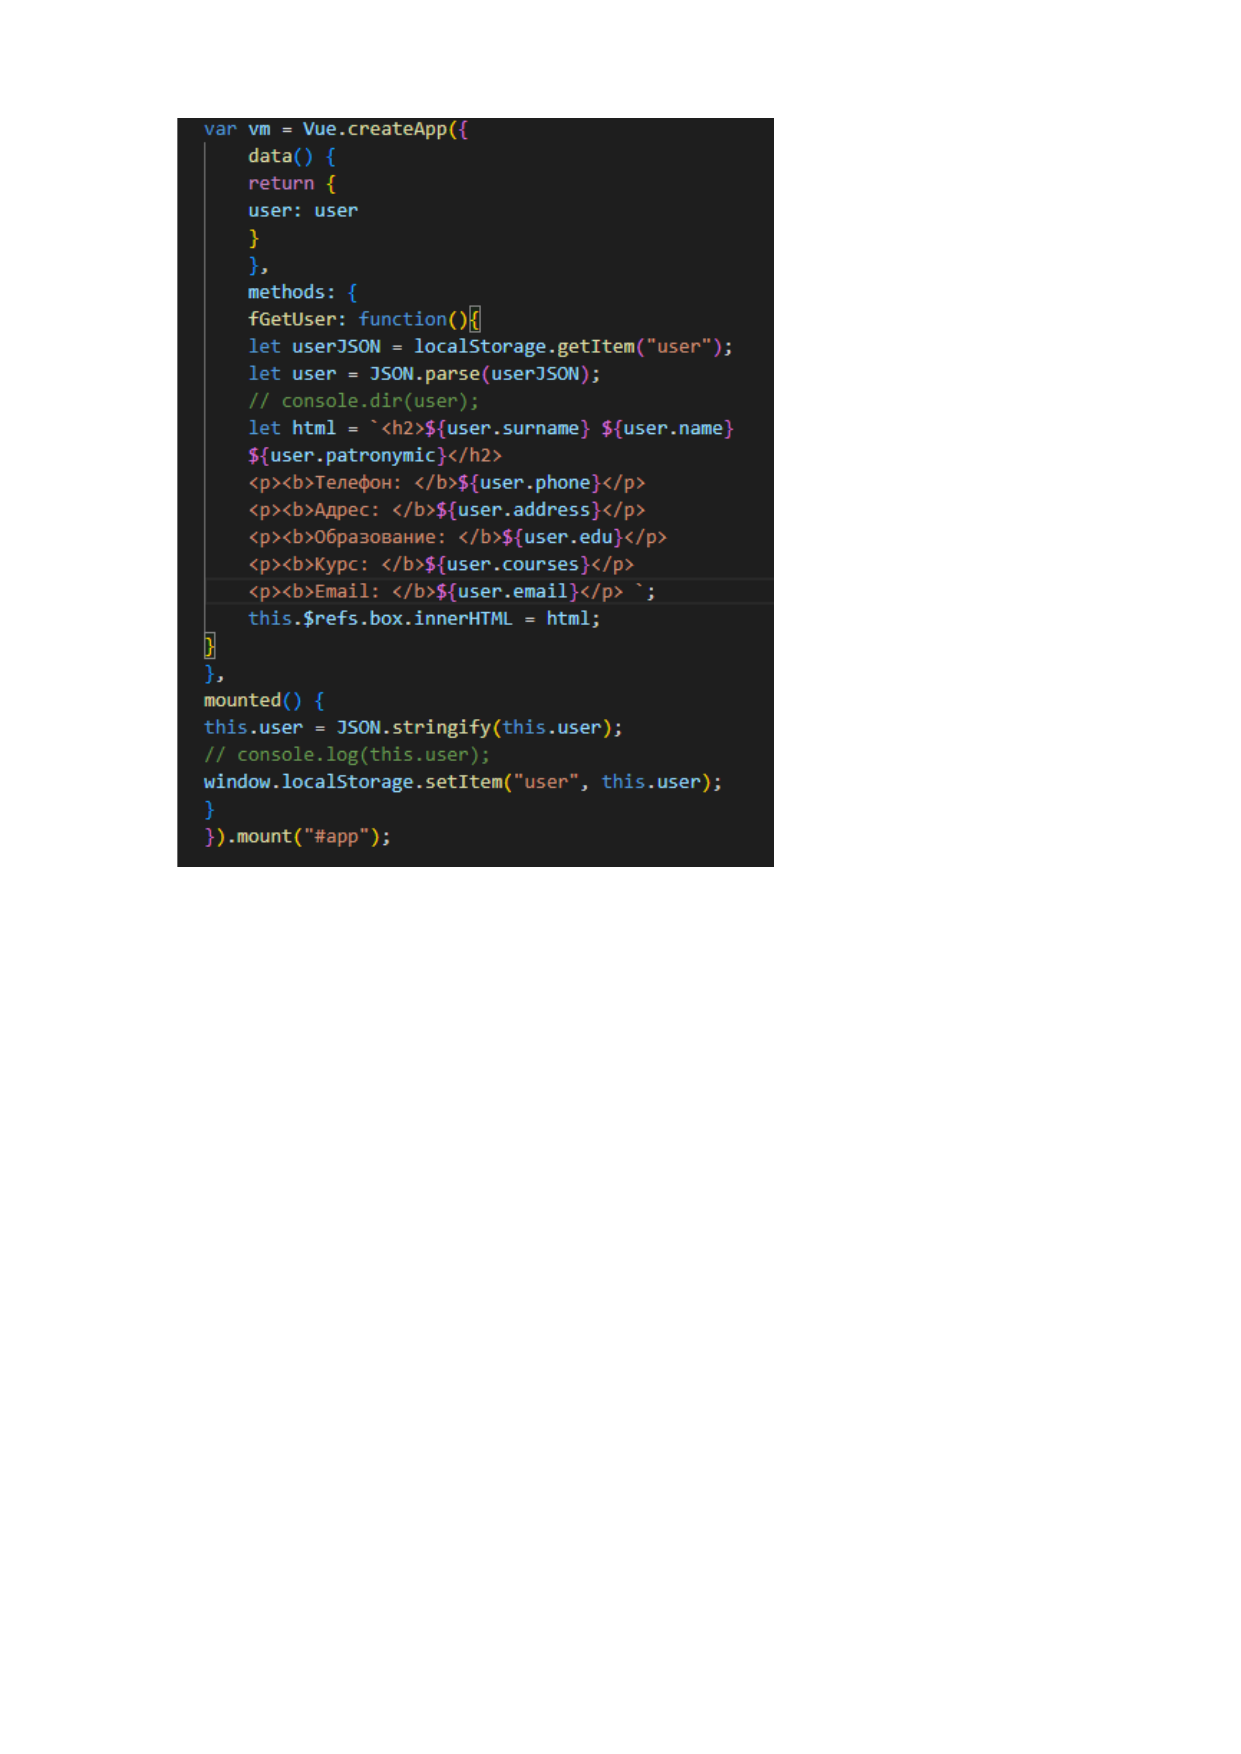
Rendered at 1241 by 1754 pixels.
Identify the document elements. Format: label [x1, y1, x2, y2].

picture [177, 118, 774, 867]
